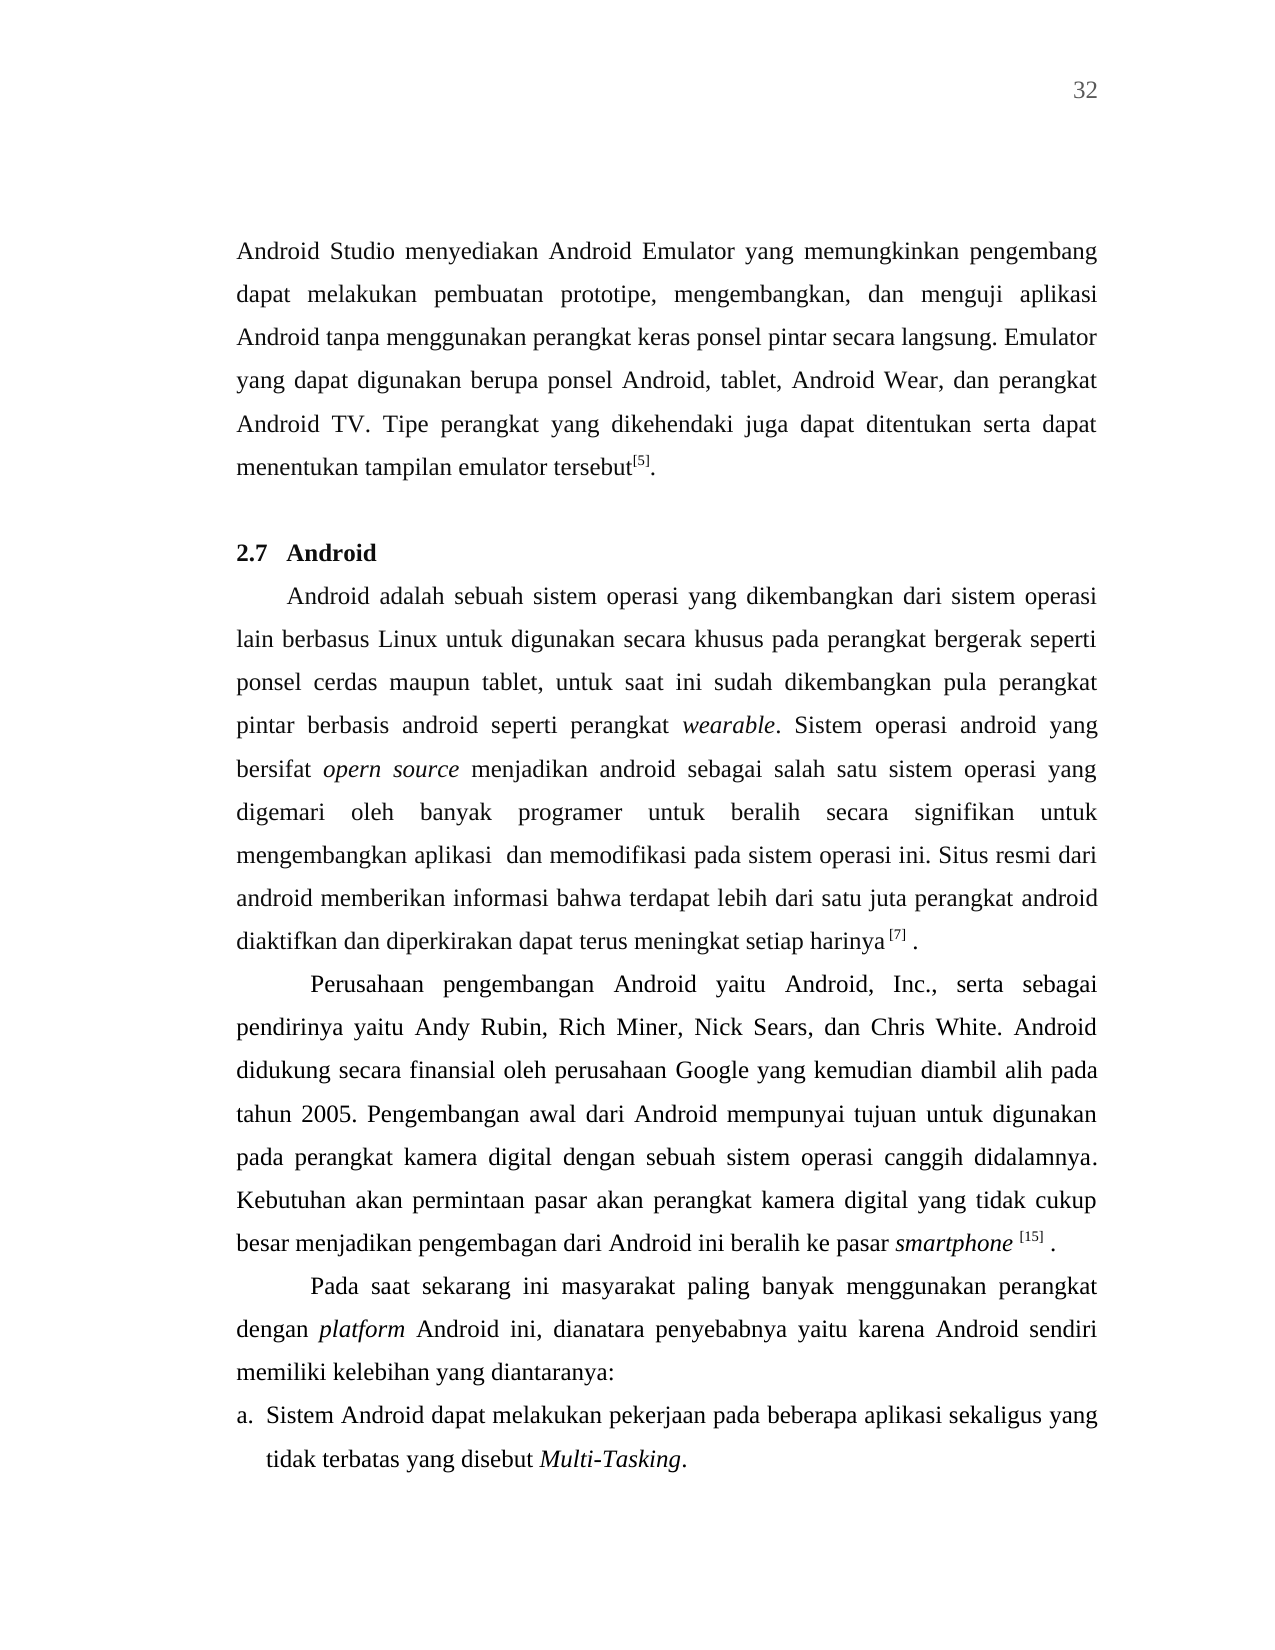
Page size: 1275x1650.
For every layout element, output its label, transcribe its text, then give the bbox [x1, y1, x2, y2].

list Perusahaan pengembangan Android yaitu Android, Inc., serta sebagai pendirinya yaitu Andy Rubin, Rich Miner, Nick Sears, dan Chris White. Android didukung secara finansial oleh perusahaan Google yang kemudian diambil alih pada tahun 2005. Pengembangan awal dari Android mempunyai tujuan untuk digunakan pada perangkat kamera digital dengan sebuah sistem operasi canggih didalamnya. Kebutuhan akan permintaan pasar akan perangkat kamera digital yang tidak cukup besar menjadikan pengembagan dari Android ini beralih ke pasar smartphone [15] . [236, 969, 1098, 1257]
list Pada saat sekarang ini masyarakat paling banyak menggunakan perangkat dengan platform Android ini, dianatara penyebabnya yaitu karena Android sendiri memiliki kelebihan yang diantaranya: [236, 1271, 1098, 1386]
list Android [236, 538, 1098, 567]
text Android adalah sebuah sistem operasi yang dikembangkan dari sistem operasi lain berbasus Linux untuk digunakan secara khusus pada perangkat bergerak seperti ponsel cerdas maupun tablet, untuk saat ini sudah dikembangkan pula perangkat pintar berbasis android seperti perangkat wearable. Sistem operasi android yang bersifat opern source menjadikan android sebagai salah satu sistem operasi yang digemari oleh banyak programer untuk beralih secara signifikan untuk mengembangkan aplikasi dan memodifikasi pada sistem operasi ini. Situs resmi dari android memberikan informasi bahwa terdapat lebih dari satu juta perangkat android diaktifkan dan diperkirakan dapat terus meningkat setiap harinya [7] . [236, 581, 1098, 955]
list Sistem Android dapat melakukan pekerjaan pada beberapa aplikasi sekaligus yang tidak terbatas yang disebut Multi-Tasking. [236, 1401, 1098, 1472]
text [236, 236, 1098, 481]
